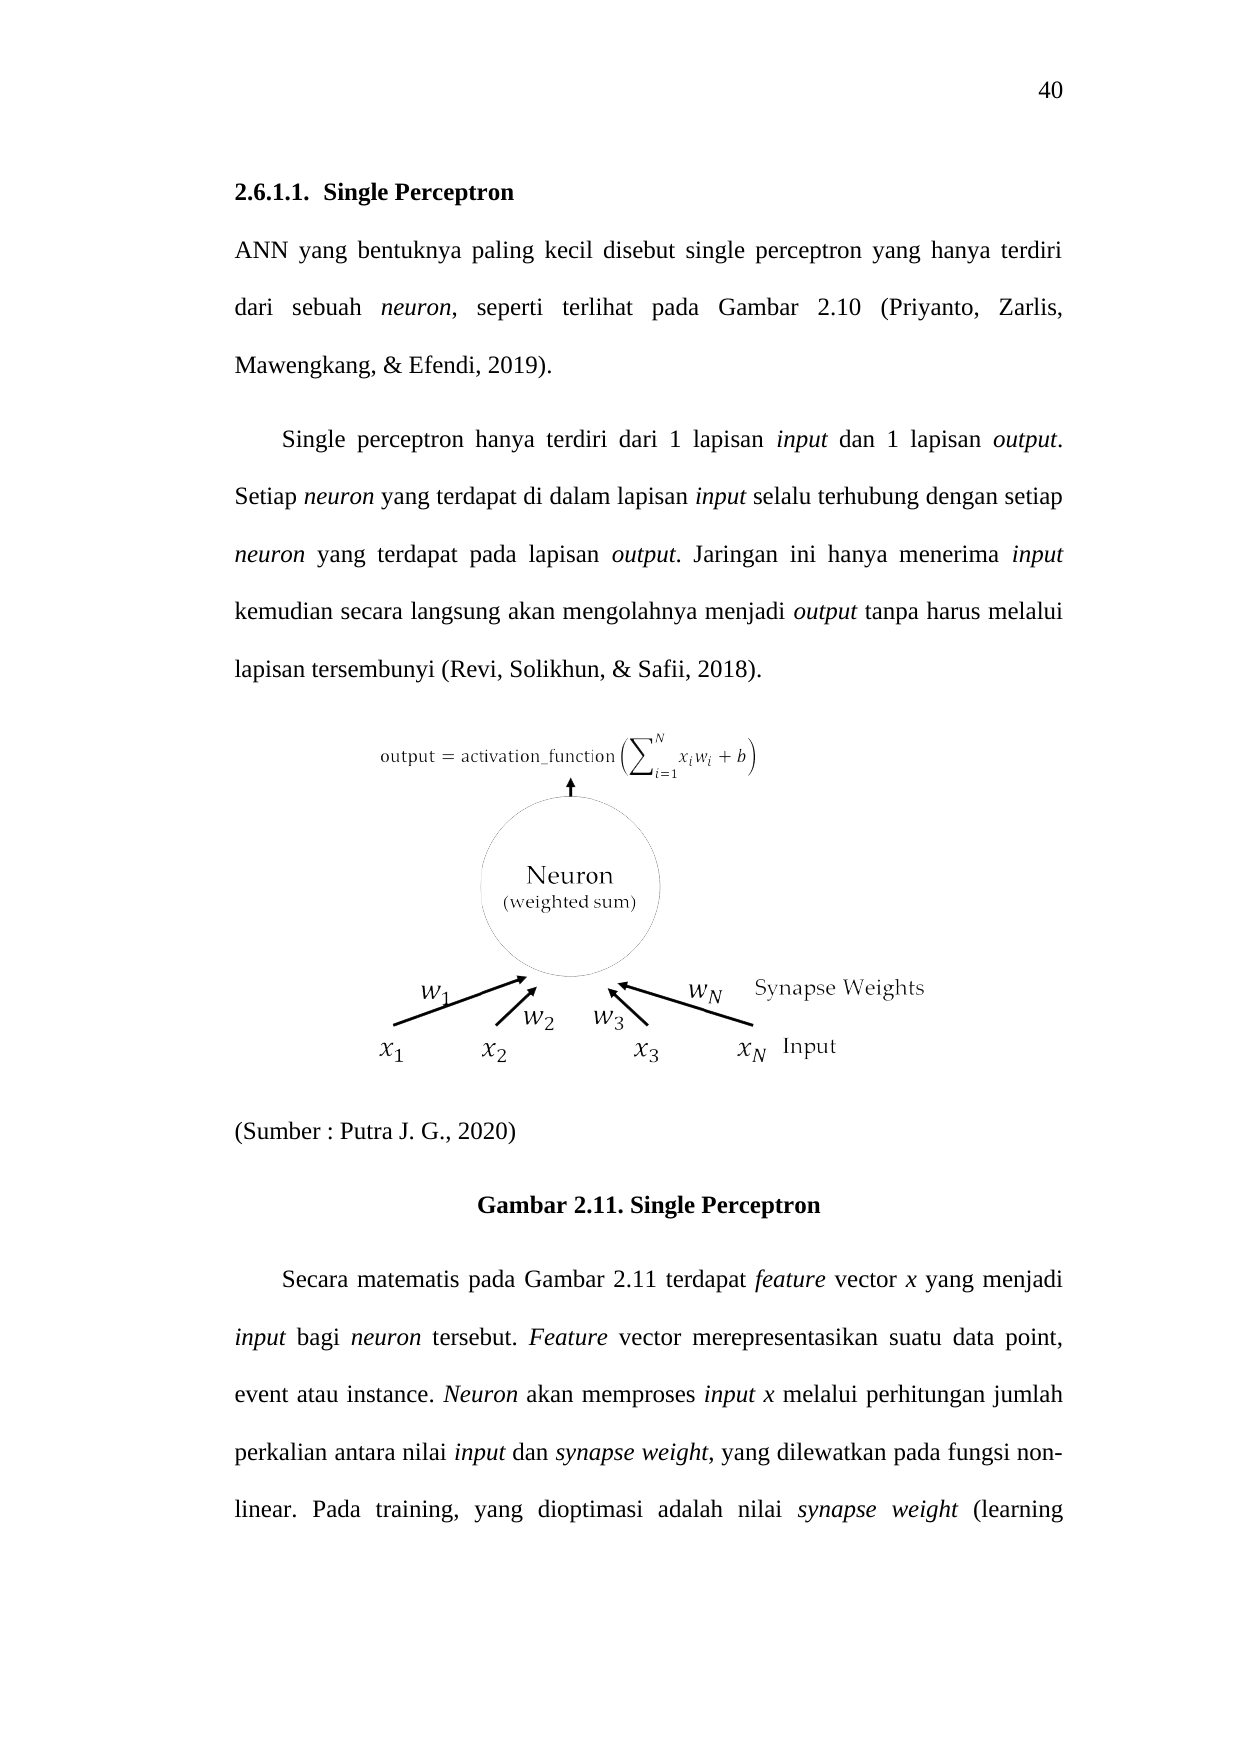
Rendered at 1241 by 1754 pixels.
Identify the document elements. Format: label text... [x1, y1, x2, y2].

text Single perceptron hanya terdiri dari 1 lapisan input dan 1 lapisan output. Setiap neuron yang terdapat di dalam lapisan input selalu terhubung dengan setiap neuron yang terdapat pada lapisan output. Jaringan ini hanya menerima input kemudian secara langsung akan mengolahnya menjadi output tanpa harus melalui lapisan tersembunyi . [234, 424, 1063, 683]
picture [370, 728, 927, 1071]
text ANN yang bentuknya paling kecil disebut single perceptron yang hanya terdiri dari sebuah neuron, seperti terlihat pada Gambar 2.9 . [234, 235, 1063, 378]
subtitle Single Perceptron [234, 177, 1063, 206]
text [234, 1264, 1063, 1523]
